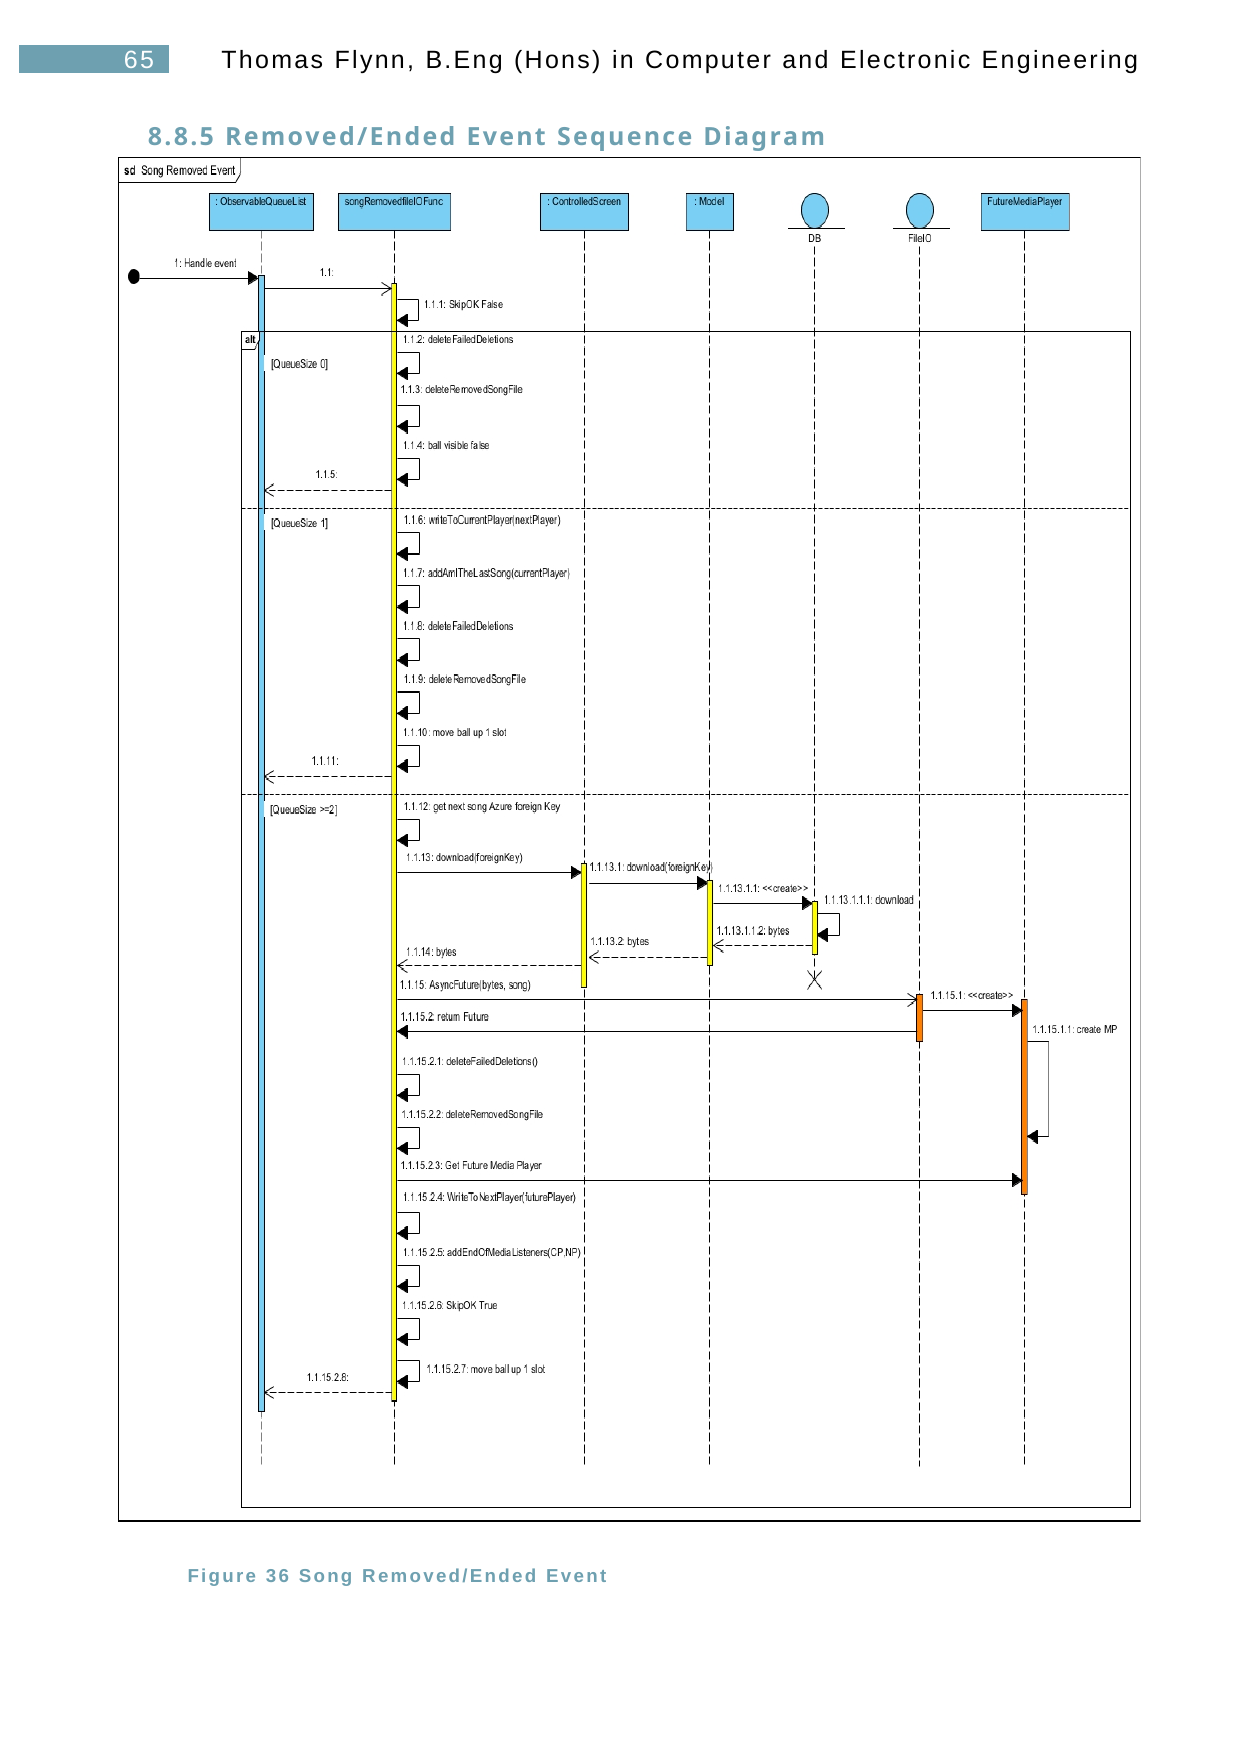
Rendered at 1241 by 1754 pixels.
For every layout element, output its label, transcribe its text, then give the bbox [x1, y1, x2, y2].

picture [118, 157, 1141, 1522]
subtitle 8.8.5 Removed/Ended Event Sequence Diagram [148, 118, 1122, 152]
